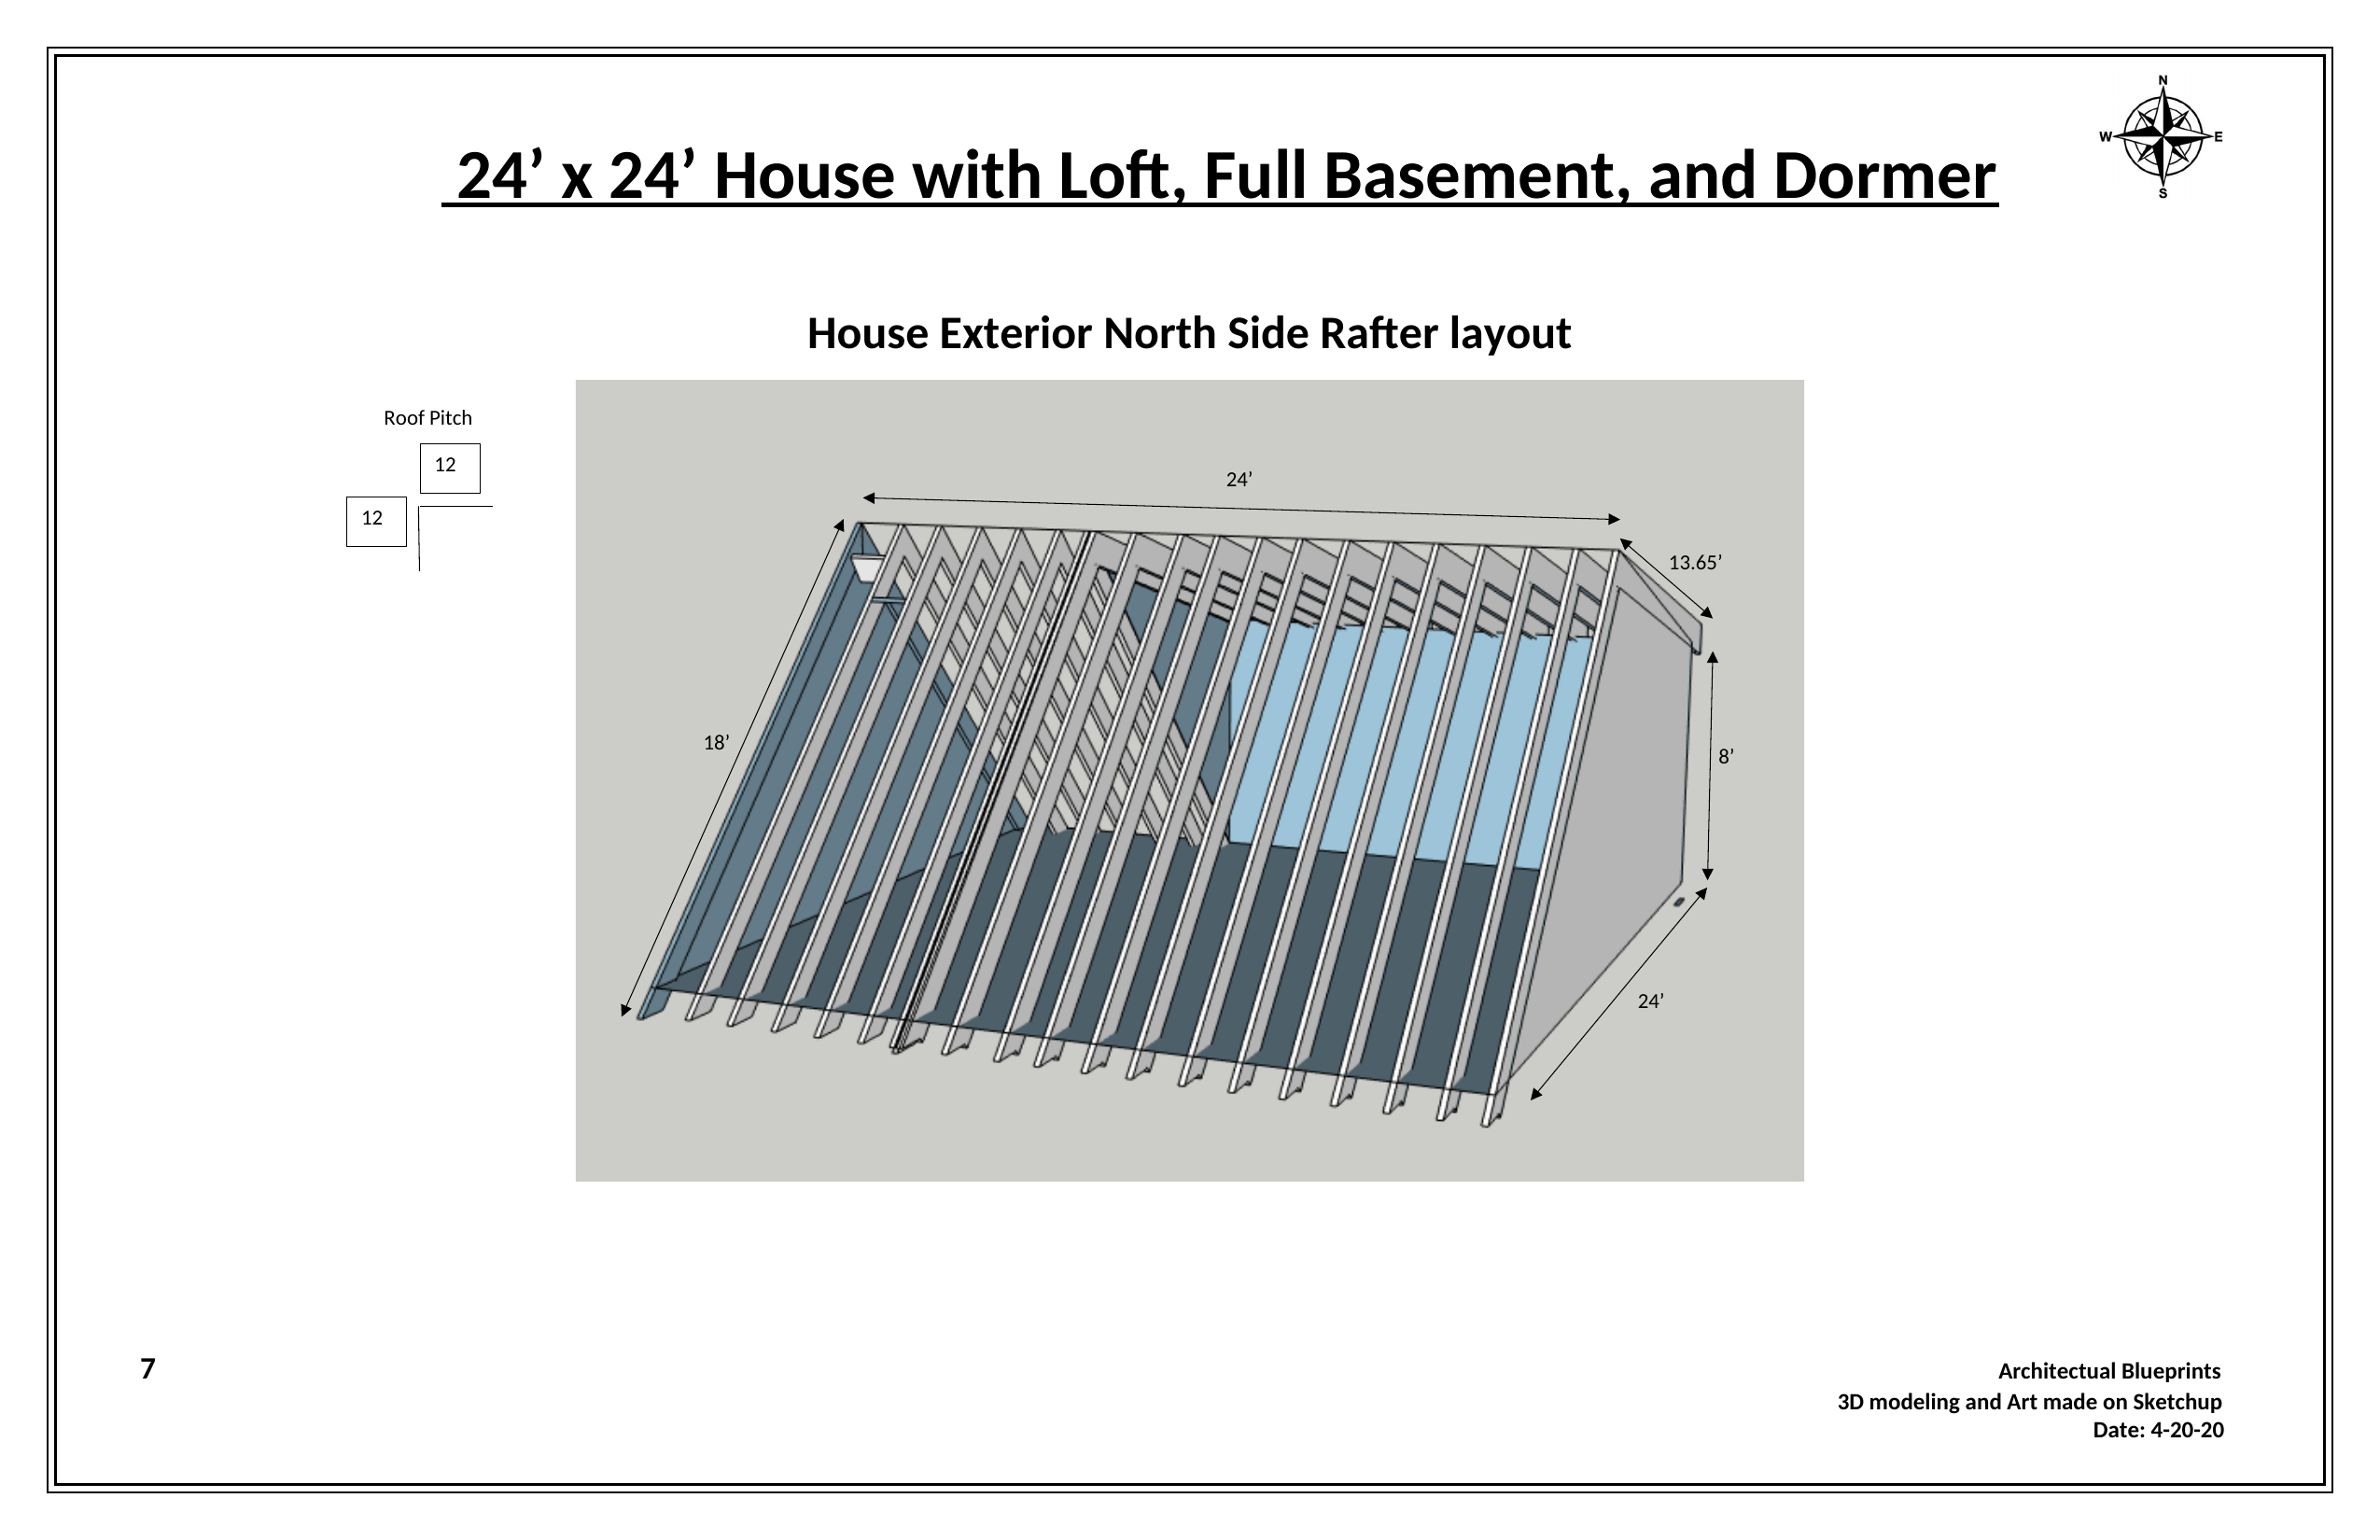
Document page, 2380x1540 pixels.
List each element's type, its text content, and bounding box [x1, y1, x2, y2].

picture [575, 380, 1805, 1182]
picture [2093, 70, 2224, 199]
text House Exterior North Side Rafter layout [140, 303, 2240, 360]
